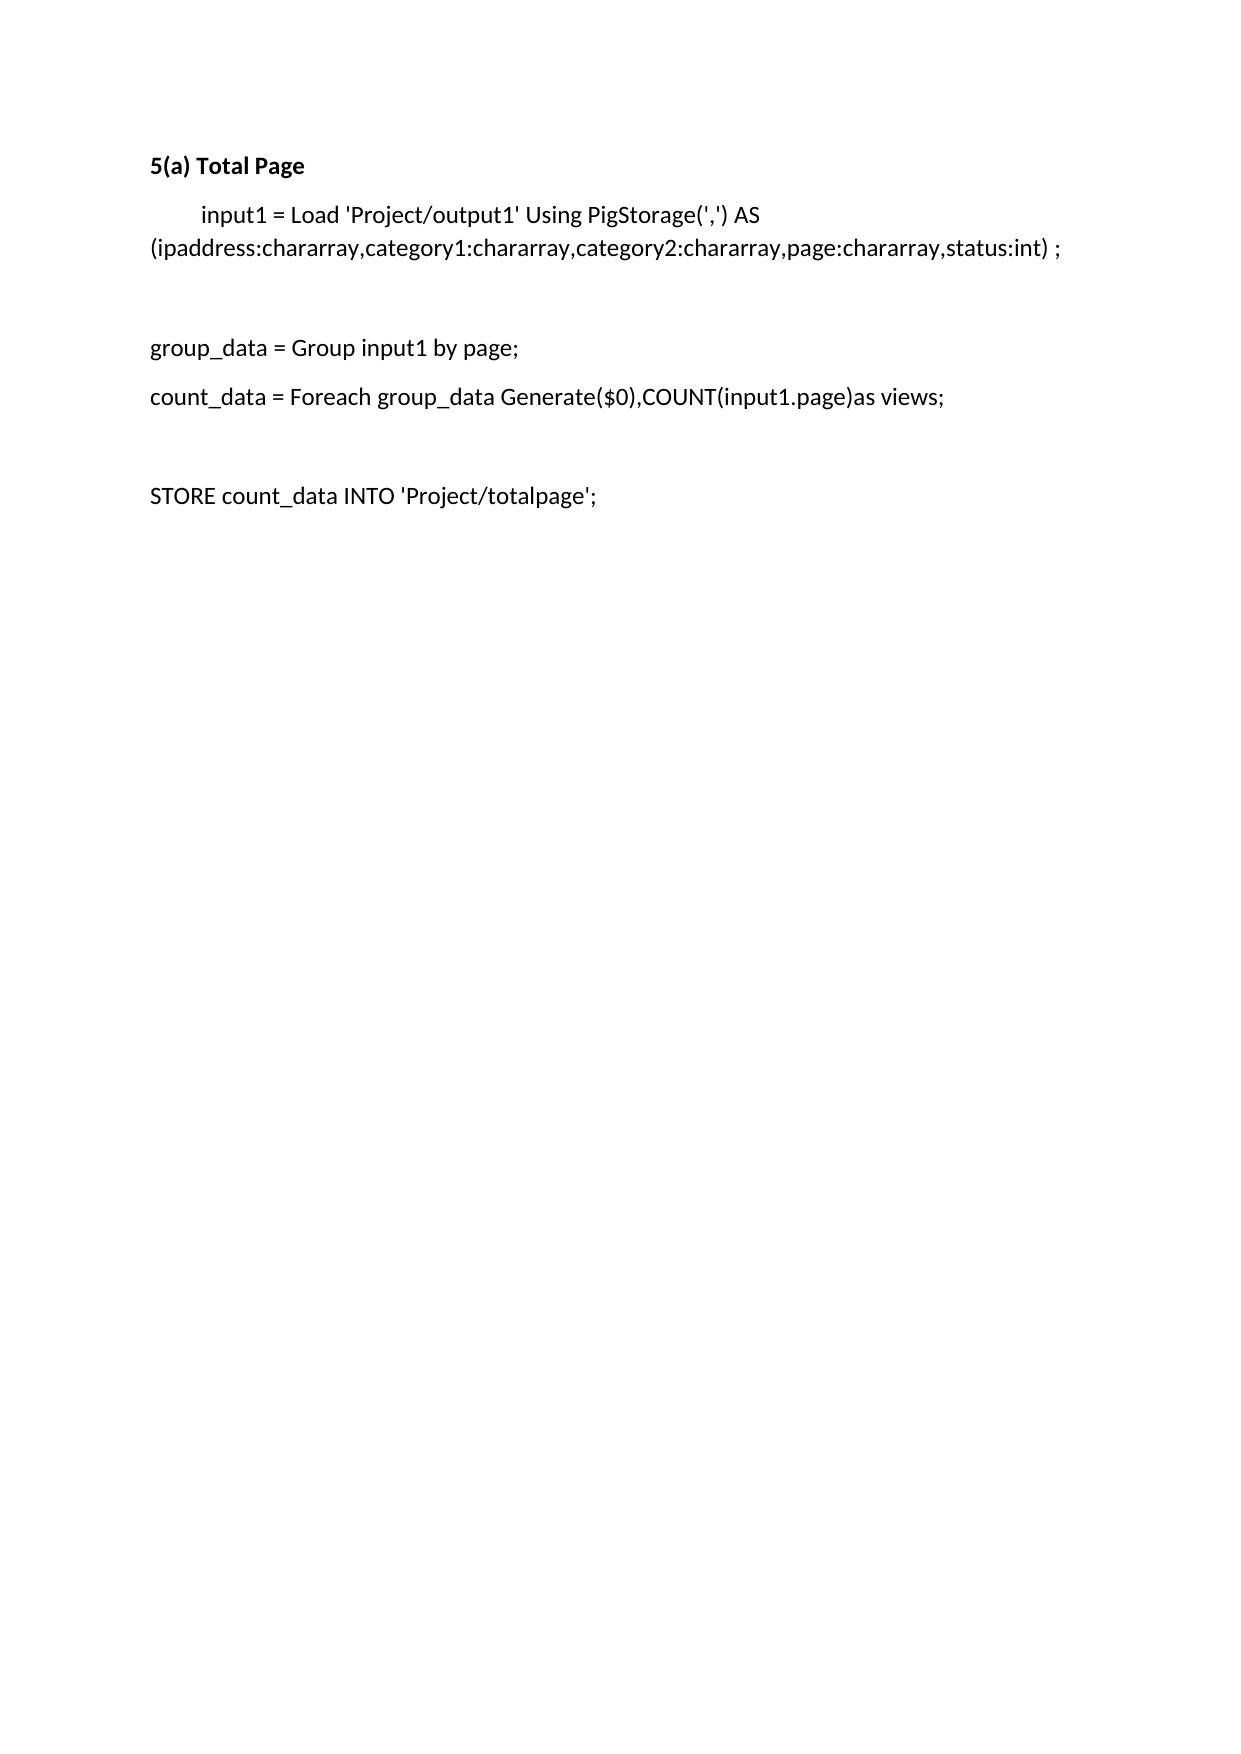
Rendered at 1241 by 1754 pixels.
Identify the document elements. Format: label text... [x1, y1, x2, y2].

text group_data = Group input1 by page; [150, 332, 1090, 362]
text input1 = Load 'Project/output1' Using PigStorage(',') AS (ipaddress:chararray,category1:chararray,category2:chararray,page:chararray,status:int) ; [150, 199, 1090, 263]
text count_data = Foreach group_data Generate($0),COUNT(input1.page)as views; [150, 381, 1090, 412]
text 5(a) Total Page [150, 150, 1090, 181]
text STORE count_data INTO 'Project/totalpage'; [150, 480, 1090, 511]
